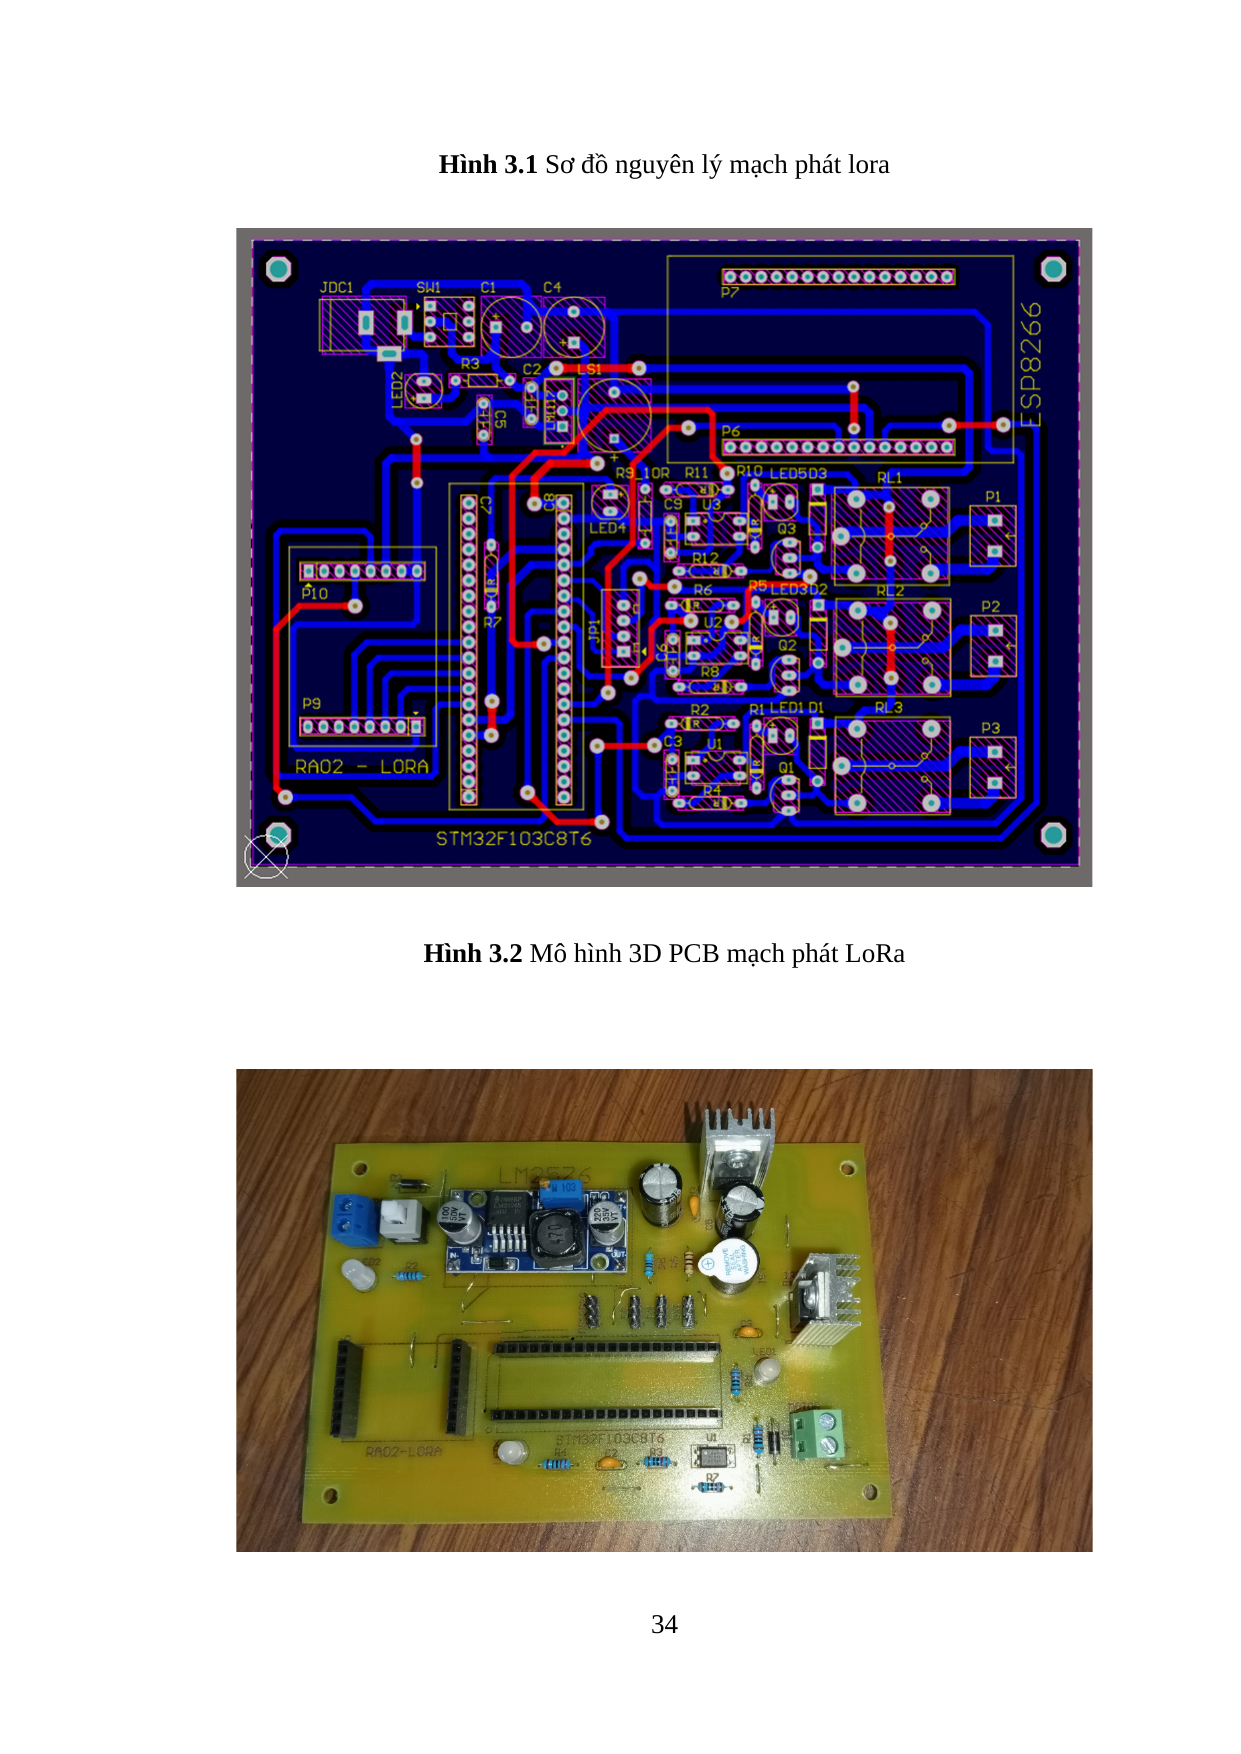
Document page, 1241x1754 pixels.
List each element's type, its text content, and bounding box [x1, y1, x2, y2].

text Sơ đồ nguyên lý mạch phát lora [236, 148, 1092, 179]
text Mô hình 3D PCB mạch phát LoRa [236, 887, 1092, 968]
picture [236, 228, 1093, 887]
picture [236, 1069, 1093, 1552]
